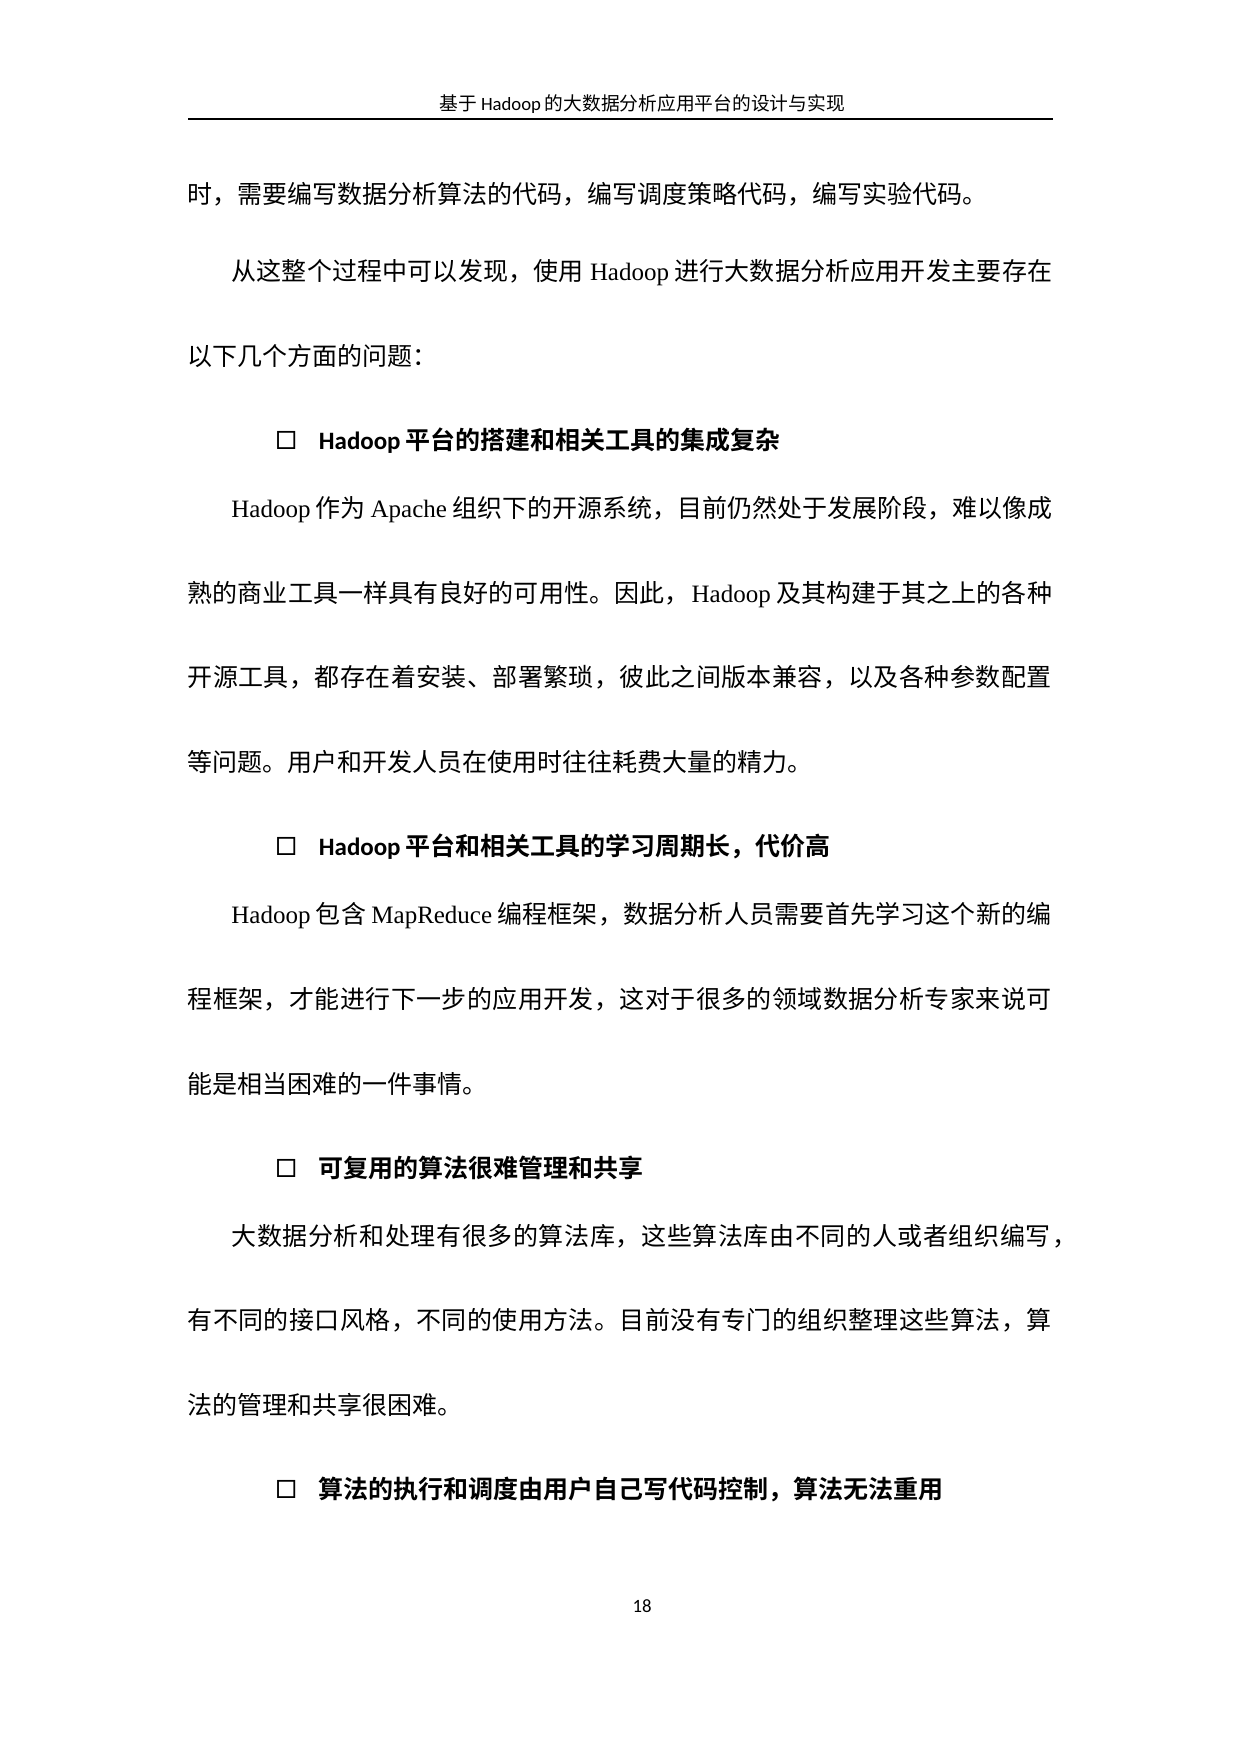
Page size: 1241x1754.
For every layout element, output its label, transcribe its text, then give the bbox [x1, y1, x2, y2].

text Hadoop平台和相关工具的学习周期长，代价高 [275, 811, 1053, 879]
text 算法的执行和调度由用户自己写代码控制，算法无法重用 [275, 1454, 1053, 1522]
text 从这整个过程中可以发现，使用Hadoop进行大数据分析应用开发主要存在以下几个方面的问题： [187, 236, 1053, 388]
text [187, 159, 1053, 227]
text Hadoop平台的搭建和相关工具的集成复杂 [275, 404, 1053, 472]
text Hadoop作为Apache组织下的开源系统，目前仍然处于发展阶段，难以像成熟的商业工具一样具有良好的可用性。因此，Hadoop及其构建于其之上的各种开源工具，都存在着安装、部署繁琐，彼此之间版本兼容，以及各种参数配置等问题。用户和开发人员在使用时往往耗费大量的精力。 [187, 472, 1053, 795]
text 可复用的算法很难管理和共享 [275, 1132, 1053, 1200]
text 大数据分析和处理有很多的算法库，这些算法库由不同的人或者组织编写，有不同的接口风格，不同的使用方法。目前没有专门的组织整理这些算法，算法的管理和共享很困难。 [187, 1200, 1053, 1438]
text Hadoop包含MapReduce编程框架，数据分析人员需要首先学习这个新的编程框架，才能进行下一步的应用开发，这对于很多的领域数据分析专家来说可能是相当困难的一件事情。 [187, 879, 1053, 1116]
